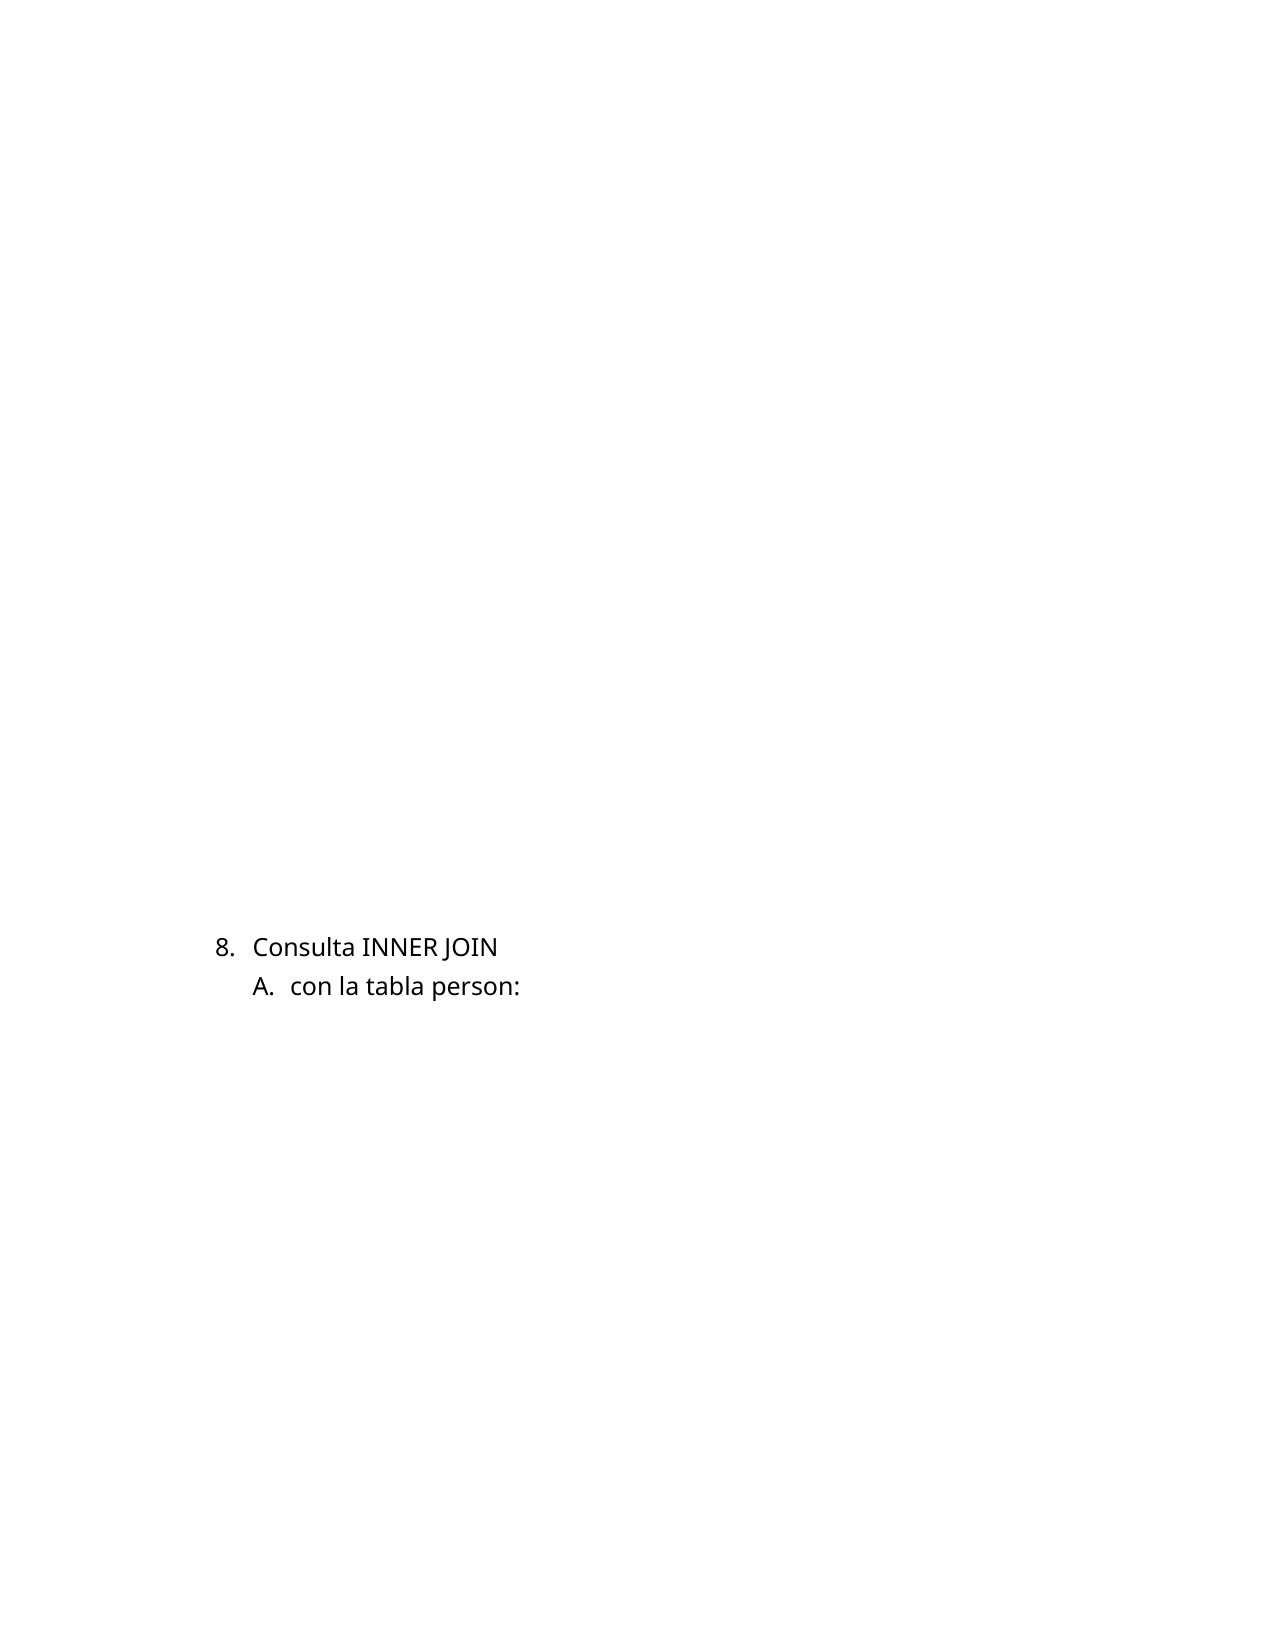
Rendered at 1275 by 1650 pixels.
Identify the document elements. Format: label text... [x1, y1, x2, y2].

list con la tabla person: [252, 968, 1098, 1002]
list Consulta INNER JOIN [215, 929, 1098, 963]
